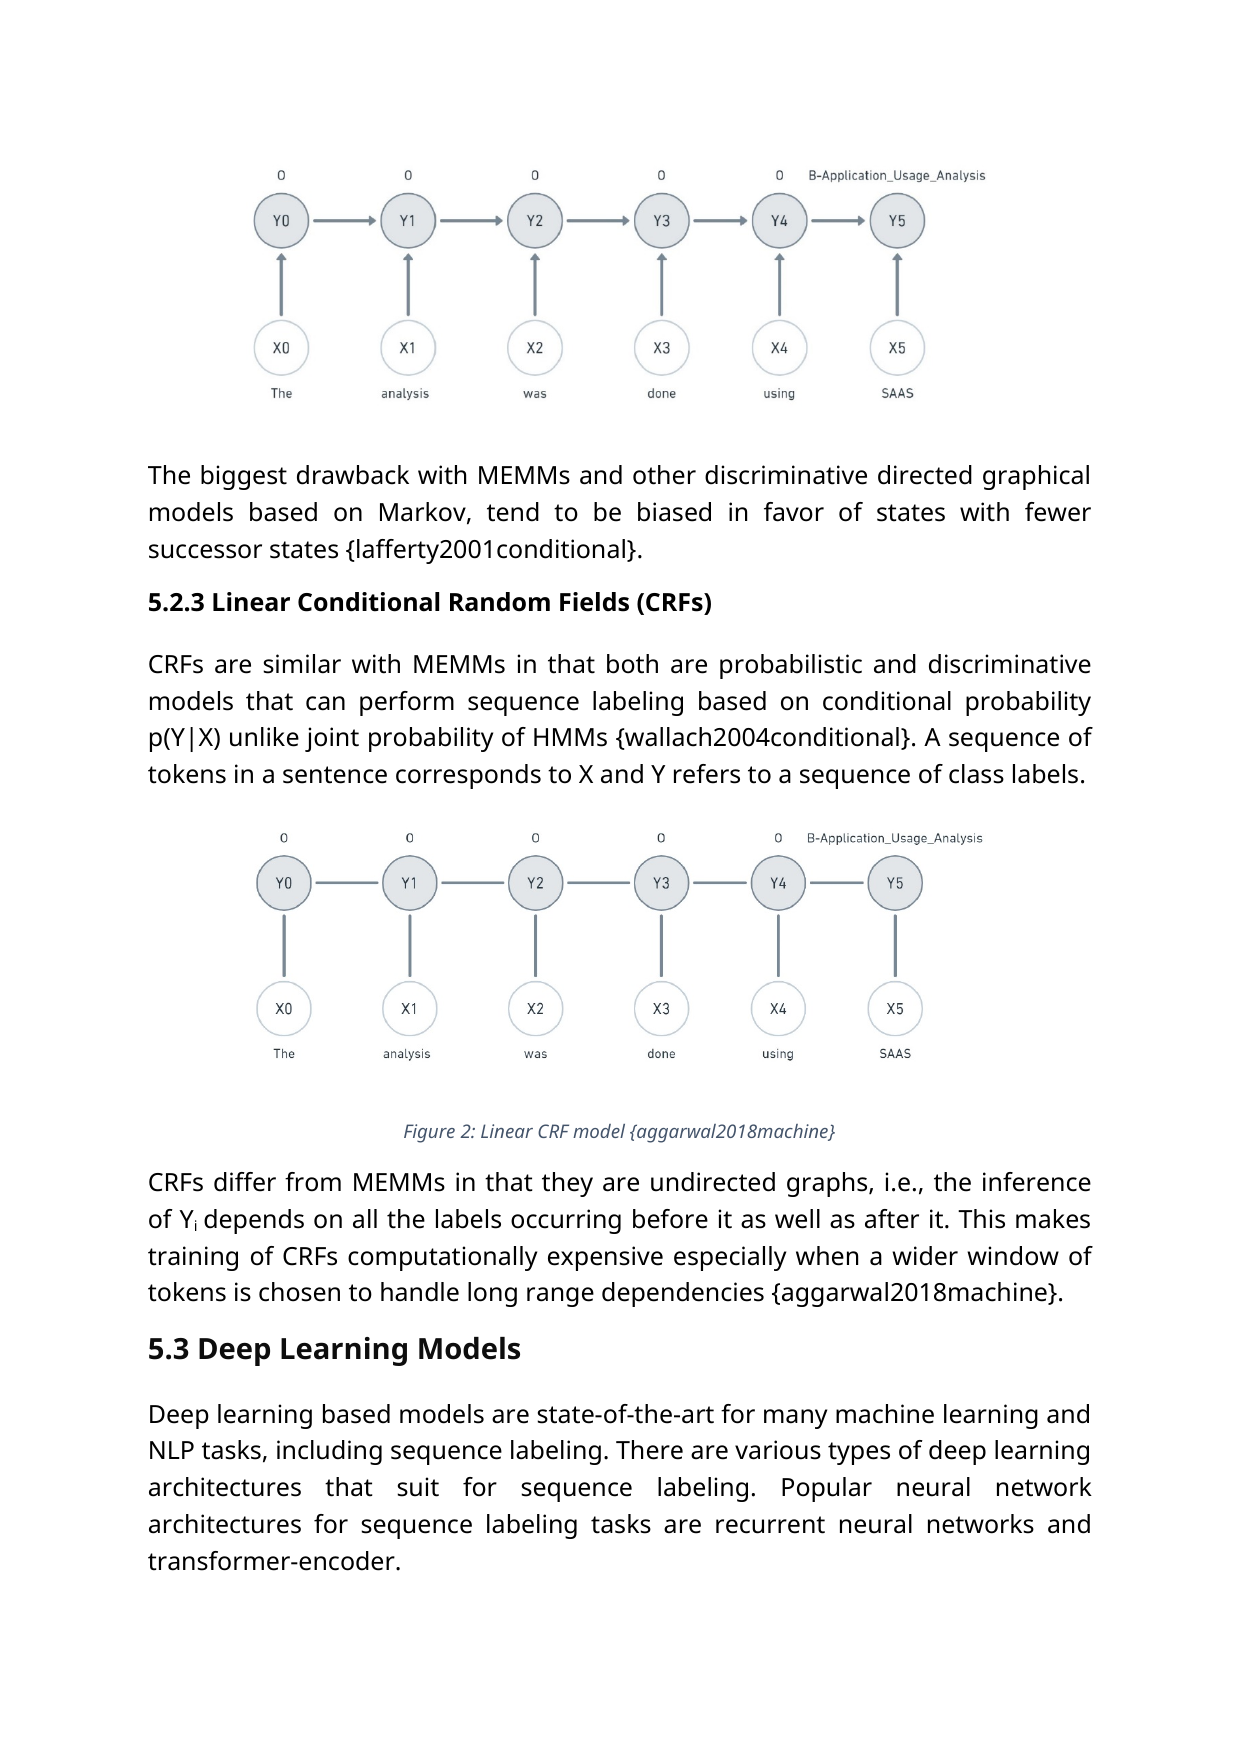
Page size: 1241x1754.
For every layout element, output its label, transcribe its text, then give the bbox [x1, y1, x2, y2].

text Deep learning based models are state-of-the-art for many machine learning and NLP tasks, including sequence labeling. There are various types of deep learning architectures that suit for sequence labeling. Popular neural network architectures for sequence labeling tasks are recurrent neural networks and transformer-encoder. [148, 1396, 1093, 1577]
text CRFs differ from MEMMs in that they are undirected graphs, i.e., the inference of Yi depends on all the labels occurring before it as well as after it. This makes training of CRFs computationally expensive especially when a wider window of tokens is chosen to handle long range dependencies {aggarwal2018machine}. [148, 1165, 1093, 1309]
subtitle Linear Conditional Random Fields (CRFs) [148, 585, 1093, 619]
picture [236, 147, 1005, 439]
subtitle Deep Learning Models [148, 1328, 1093, 1368]
picture [238, 810, 1002, 1099]
text CRFs are similar with MEMMs in that both are probabilistic and discriminative models that can perform sequence labeling based on conditional probability p(Y|X) unlike joint probability of HMMs {wallach2004conditional}. A sequence of tokens in a sentence corresponds to X and Y refers to a sequence of class labels. [148, 646, 1093, 791]
text Figure 2: Linear CRF model {aggarwal2018machine} [148, 1118, 1093, 1144]
text The biggest drawback with MEMMs and other discriminative directed graphical models based on Markov, tend to be biased in favor of states with fewer successor states {lafferty2001conditional}. [148, 458, 1093, 565]
